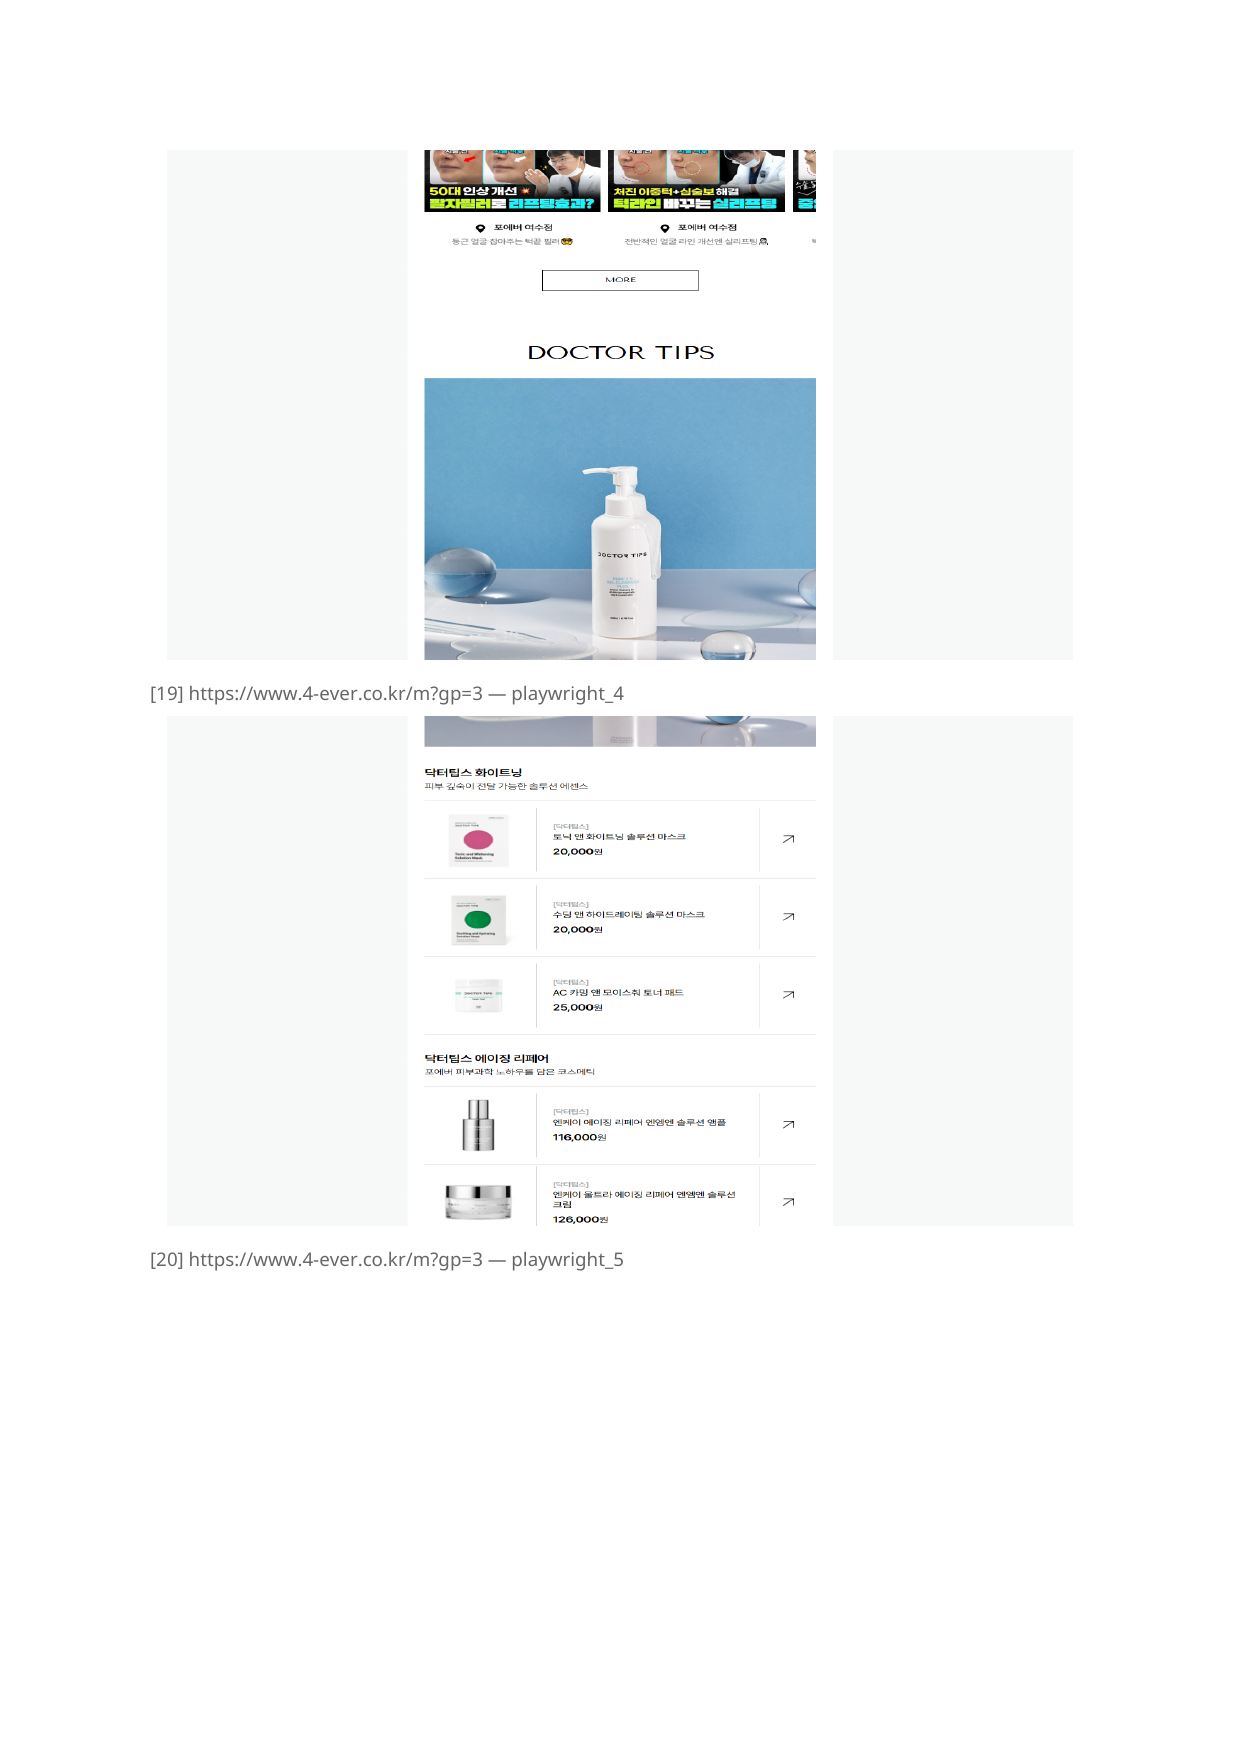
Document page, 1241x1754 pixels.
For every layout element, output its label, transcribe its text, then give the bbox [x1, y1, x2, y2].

picture [167, 150, 1074, 660]
picture [167, 716, 1074, 1226]
text [20] https://www.4-ever.co.kr/m?gp=3 — playwright_5 [150, 1246, 1090, 1272]
text [19] https://www.4-ever.co.kr/m?gp=3 — playwright_4 [150, 680, 1090, 706]
